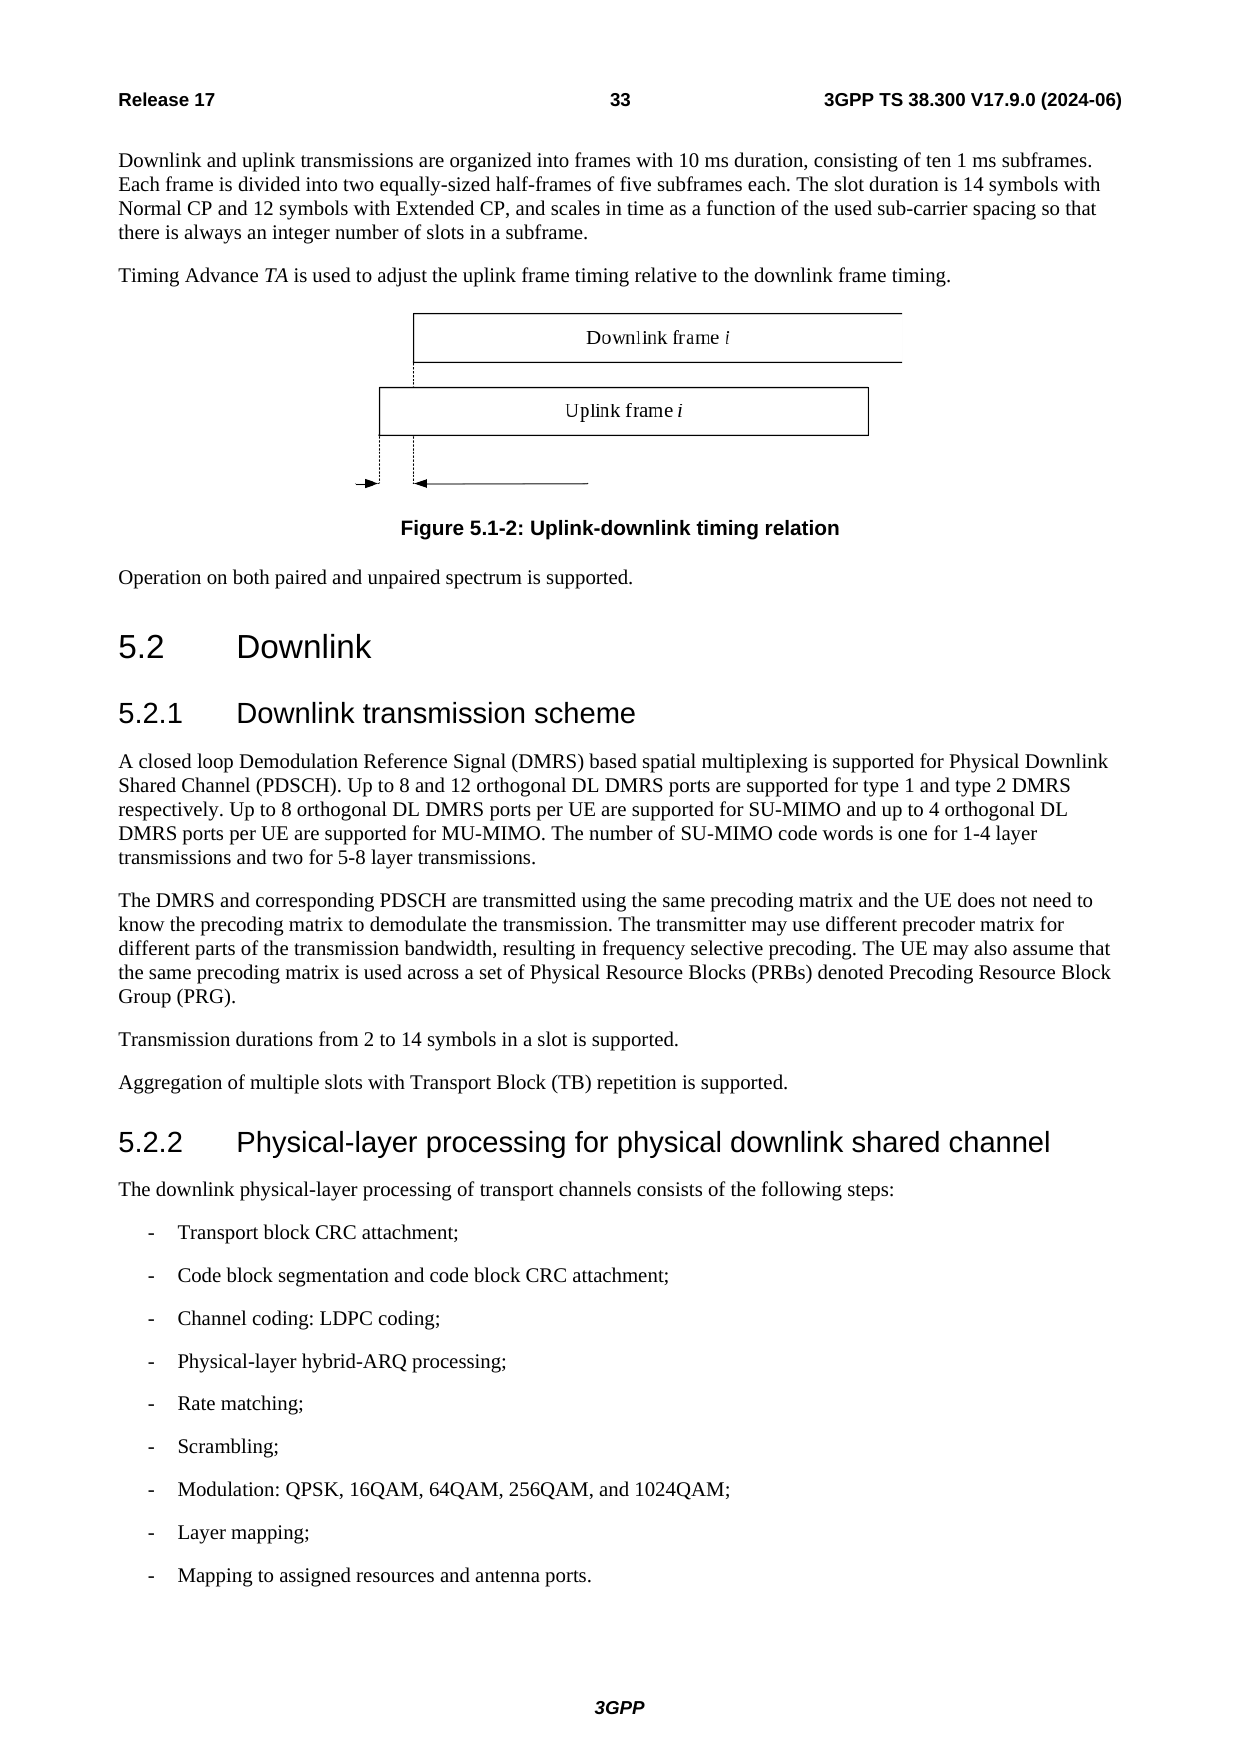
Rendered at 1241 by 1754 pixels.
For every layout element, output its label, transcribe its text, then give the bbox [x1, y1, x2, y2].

subtitle 5.2.2 Physical-layer processing for physical downlink shared channel [118, 1125, 1122, 1158]
text - Transport block CRC attachment; [148, 1220, 1122, 1244]
text Timing Advance TA is used to adjust the uplink frame timing relative to the downlink frame timing. [118, 262, 1122, 287]
text The downlink physical-layer processing of transport channels consists of the following steps: [118, 1177, 1122, 1201]
text Downlink and uplink transmissions are organized into frames with 10 ms duration, consisting of ten 1 ms subframes. Each frame is divided into two equally-sized half-frames of five subframes each. The slot duration is 14 symbols with Normal CP and 12 symbols with Extended CP, and scales in time as a function of the used sub-carrier spacing so that there is always an integer number of slots in a subframe. [118, 147, 1122, 244]
text - Code block segmentation and code block CRC attachment; [148, 1263, 1122, 1287]
text - Physical-layer hybrid-ARQ processing; [148, 1348, 1122, 1373]
text - Mapping to assigned resources and antenna ports. [148, 1563, 1122, 1587]
text A closed loop Demodulation Reference Signal (DMRS) based spatial multiplexing is supported for Physical Downlink Shared Channel (PDSCH). Up to 8 and 12 orthogonal DL DMRS ports are supported for type 1 and type 2 DMRS respectively. Up to 8 orthogonal DL DMRS ports per UE are supported for SU-MIMO and up to 4 orthogonal DL DMRS ports per UE are supported for MU-MIMO. The number of SU-MIMO code words is one for 1-4 layer transmissions and two for 5-8 layer transmissions. [118, 749, 1122, 869]
text The DMRS and corresponding PDSCH are transmitted using the same precoding matrix and the UE does not need to know the precoding matrix to demodulate the transmission. The transmitter may use different precoder matrix for different parts of the transmission bandwidth, resulting in frequency selective precoding. The UE may also assume that the same precoding matrix is used across a set of Physical Resource Blocks (PRBs) denoted Precoding Resource Block Group (PRG). [118, 888, 1122, 1008]
text Operation on both paired and unpaired spectrum is supported. [118, 565, 1122, 589]
subtitle 5.2.1 Downlink transmission scheme [118, 696, 1122, 730]
text Transmission durations from 2 to 14 symbols in a slot is supported. [118, 1027, 1122, 1051]
text - Scrambling; [148, 1434, 1122, 1458]
text - Layer mapping; [148, 1520, 1122, 1544]
text - Channel coding: LDPC coding; [148, 1306, 1122, 1330]
subtitle 5.2 Downlink [118, 627, 1122, 665]
text Figure 5.1-2: Uplink-downlink timing relation [118, 516, 1122, 540]
text Aggregation of multiple slots with Transport Block (TB) repetition is supported. [118, 1070, 1122, 1094]
text - Modulation: QPSK, 16QAM, 64QAM, 256QAM, and 1024QAM; [148, 1477, 1122, 1501]
text - Rate matching; [148, 1391, 1122, 1415]
